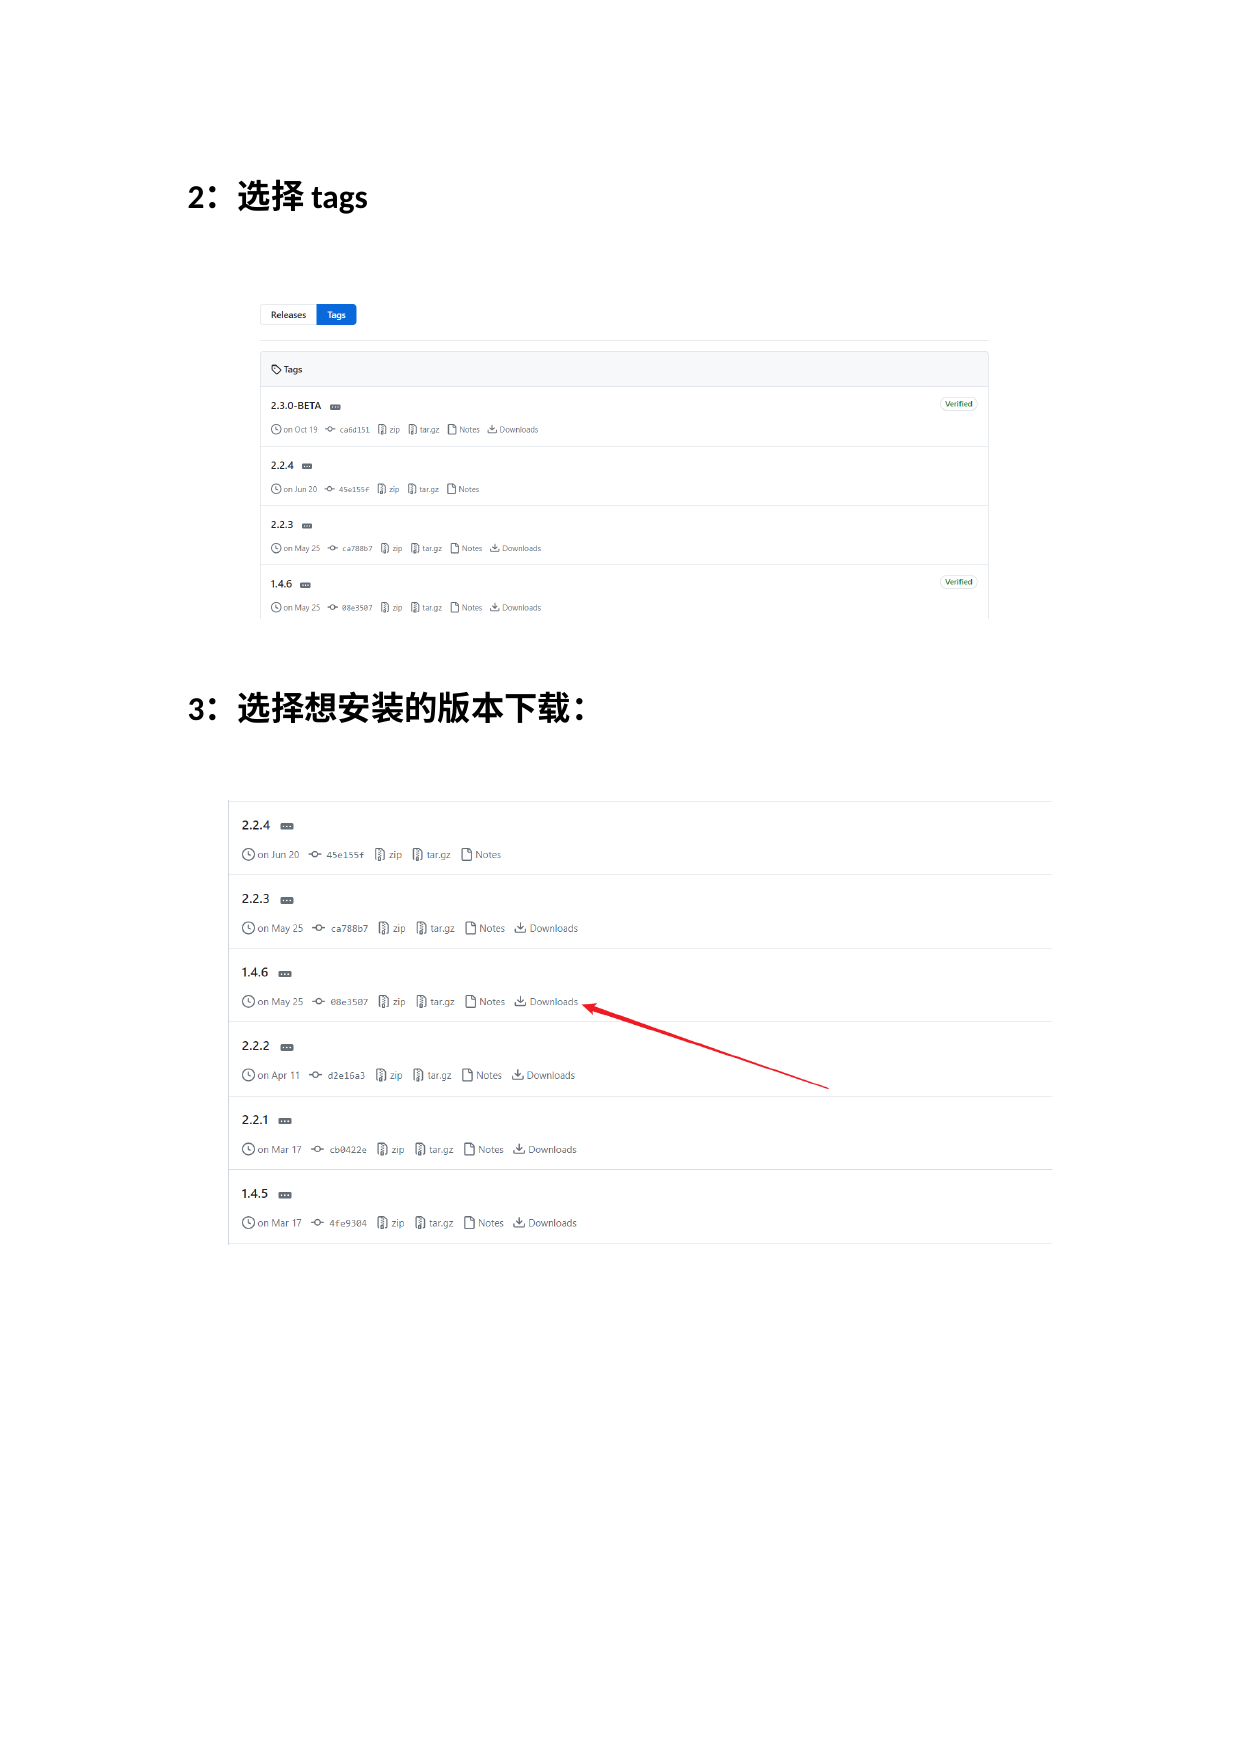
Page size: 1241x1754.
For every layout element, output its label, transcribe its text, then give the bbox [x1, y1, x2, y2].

picture [187, 800, 1053, 1245]
subtitle 3：选择想安装的版本下载： [187, 673, 1053, 738]
picture [187, 288, 1051, 619]
subtitle 2：选择tags [187, 162, 1053, 227]
